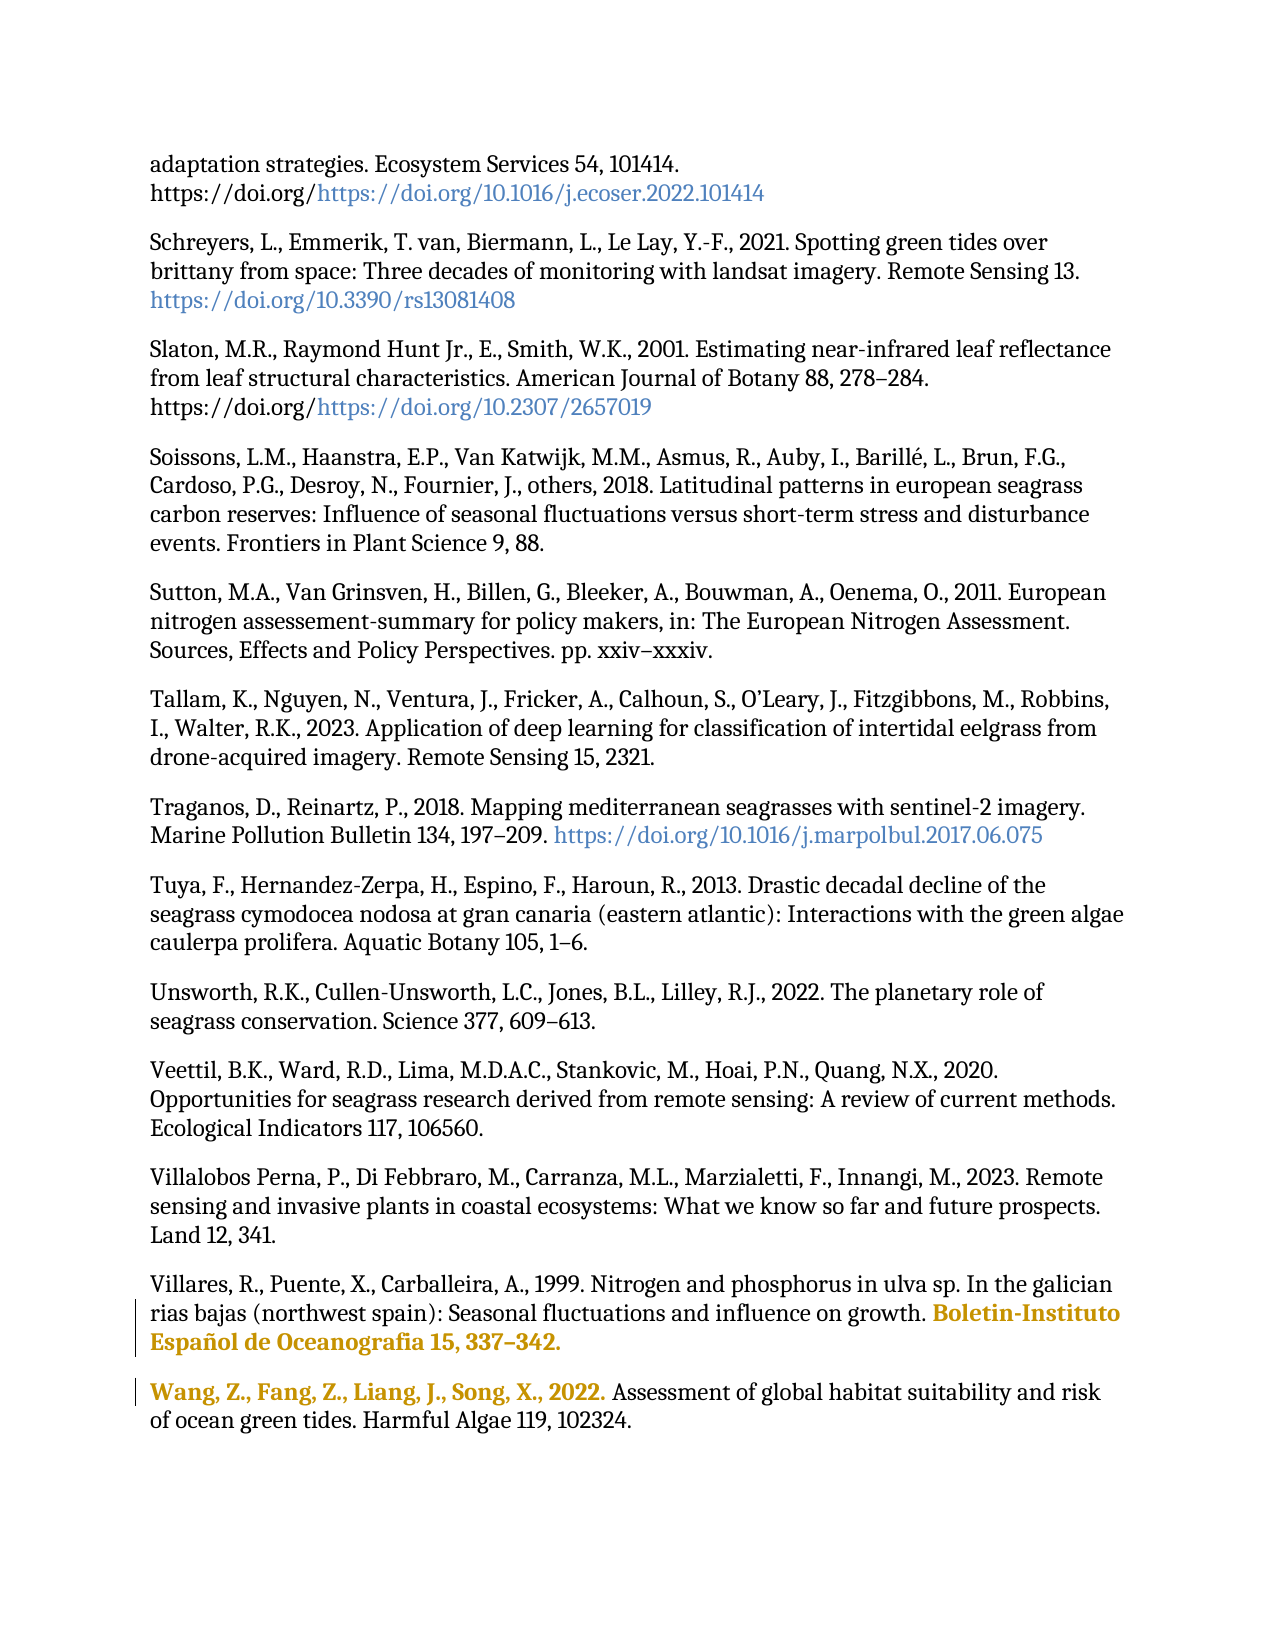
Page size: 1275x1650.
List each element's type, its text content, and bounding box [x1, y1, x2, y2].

text Soissons, L.M., Haanstra, E.P., Van Katwijk, M.M., Asmus, R., Auby, I., Barillé, L., Brun, F.G., Cardoso, P.G., Desroy, N., Fournier, J., others, 2018. Latitudinal patterns in european seagrass carbon reserves: Influence of seasonal fluctuations versus short-term stress and disturbance events. Frontiers in Plant Science 9, 88. [150, 442, 1125, 557]
text Veettil, B.K., Ward, R.D., Lima, M.D.A.C., Stankovic, M., Hoai, P.N., Quang, N.X., 2020. Opportunities for seagrass research derived from remote sensing: A review of current methods. Ecological Indicators 117, 106560. [150, 1056, 1125, 1142]
text Tuya, F., Hernandez-Zerpa, H., Espino, F., Haroun, R., 2013. Drastic decadal decline of the seagrass cymodocea nodosa at gran canaria (eastern atlantic): Interactions with the green algae caulerpa prolifera. Aquatic Botany 105, 1–6. [150, 871, 1125, 957]
text Wang, Z., Fang, Z., Liang, J., Song, X., 2022. Assessment of global habitat suitability and risk of ocean green tides. Harmful Algae 119, 102324. [150, 1377, 1125, 1435]
text Unsworth, R.K., Cullen-Unsworth, L.C., Jones, B.L., Lilley, R.J., 2022. The planetary role of seagrass conservation. Science 377, 609–613. [150, 978, 1125, 1035]
text Villalobos Perna, P., Di Febbraro, M., Carranza, M.L., Marzialetti, F., Innangi, M., 2023. Remote sensing and invasive plants in coastal ecosystems: What we know so far and future prospects. Land 12, 341. [150, 1163, 1125, 1249]
text Tallam, K., Nguyen, N., Ventura, J., Fricker, A., Calhoun, S., O’Leary, J., Fitzgibbons, M., Robbins, I., Walter, R.K., 2023. Application of deep learning for classification of intertidal eelgrass from drone-acquired imagery. Remote Sensing 15, 2321. [150, 685, 1125, 772]
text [150, 150, 1125, 207]
text Traganos, D., Reinartz, P., 2018. Mapping mediterranean seagrasses with sentinel-2 imagery. Marine Pollution Bulletin 134, 197–209. https://doi.org/10.1016/j.marpolbul.2017.06.075 [150, 792, 1125, 850]
text Slaton, M.R., Raymond Hunt Jr., E., Smith, W.K., 2001. Estimating near-infrared leaf reflectance from leaf structural characteristics. American Journal of Botany 88, 278–284. https://doi.org/https://doi.org/10.2307/2657019 [150, 335, 1125, 422]
text Schreyers, L., Emmerik, T. van, Biermann, L., Le Lay, Y.-F., 2021. Spotting green tides over brittany from space: Three decades of monitoring with landsat imagery. Remote Sensing 13. https://doi.org/10.3390/rs13081408 [150, 228, 1125, 314]
text Villares, R., Puente, X., Carballeira, A., 1999. Nitrogen and phosphorus in ulva sp. In the galician rias bajas (northwest spain): Seasonal fluctuations and influence on growth. Boletin-Instituto Español de Oceanografia 15, 337–342. [150, 1270, 1125, 1357]
text Sutton, M.A., Van Grinsven, H., Billen, G., Bleeker, A., Bouwman, A., Oenema, O., 2011. European nitrogen assessement-summary for policy makers, in: The European Nitrogen Assessment. Sources, Effects and Policy Perspectives. pp. xxiv–xxxiv. [150, 578, 1125, 664]
